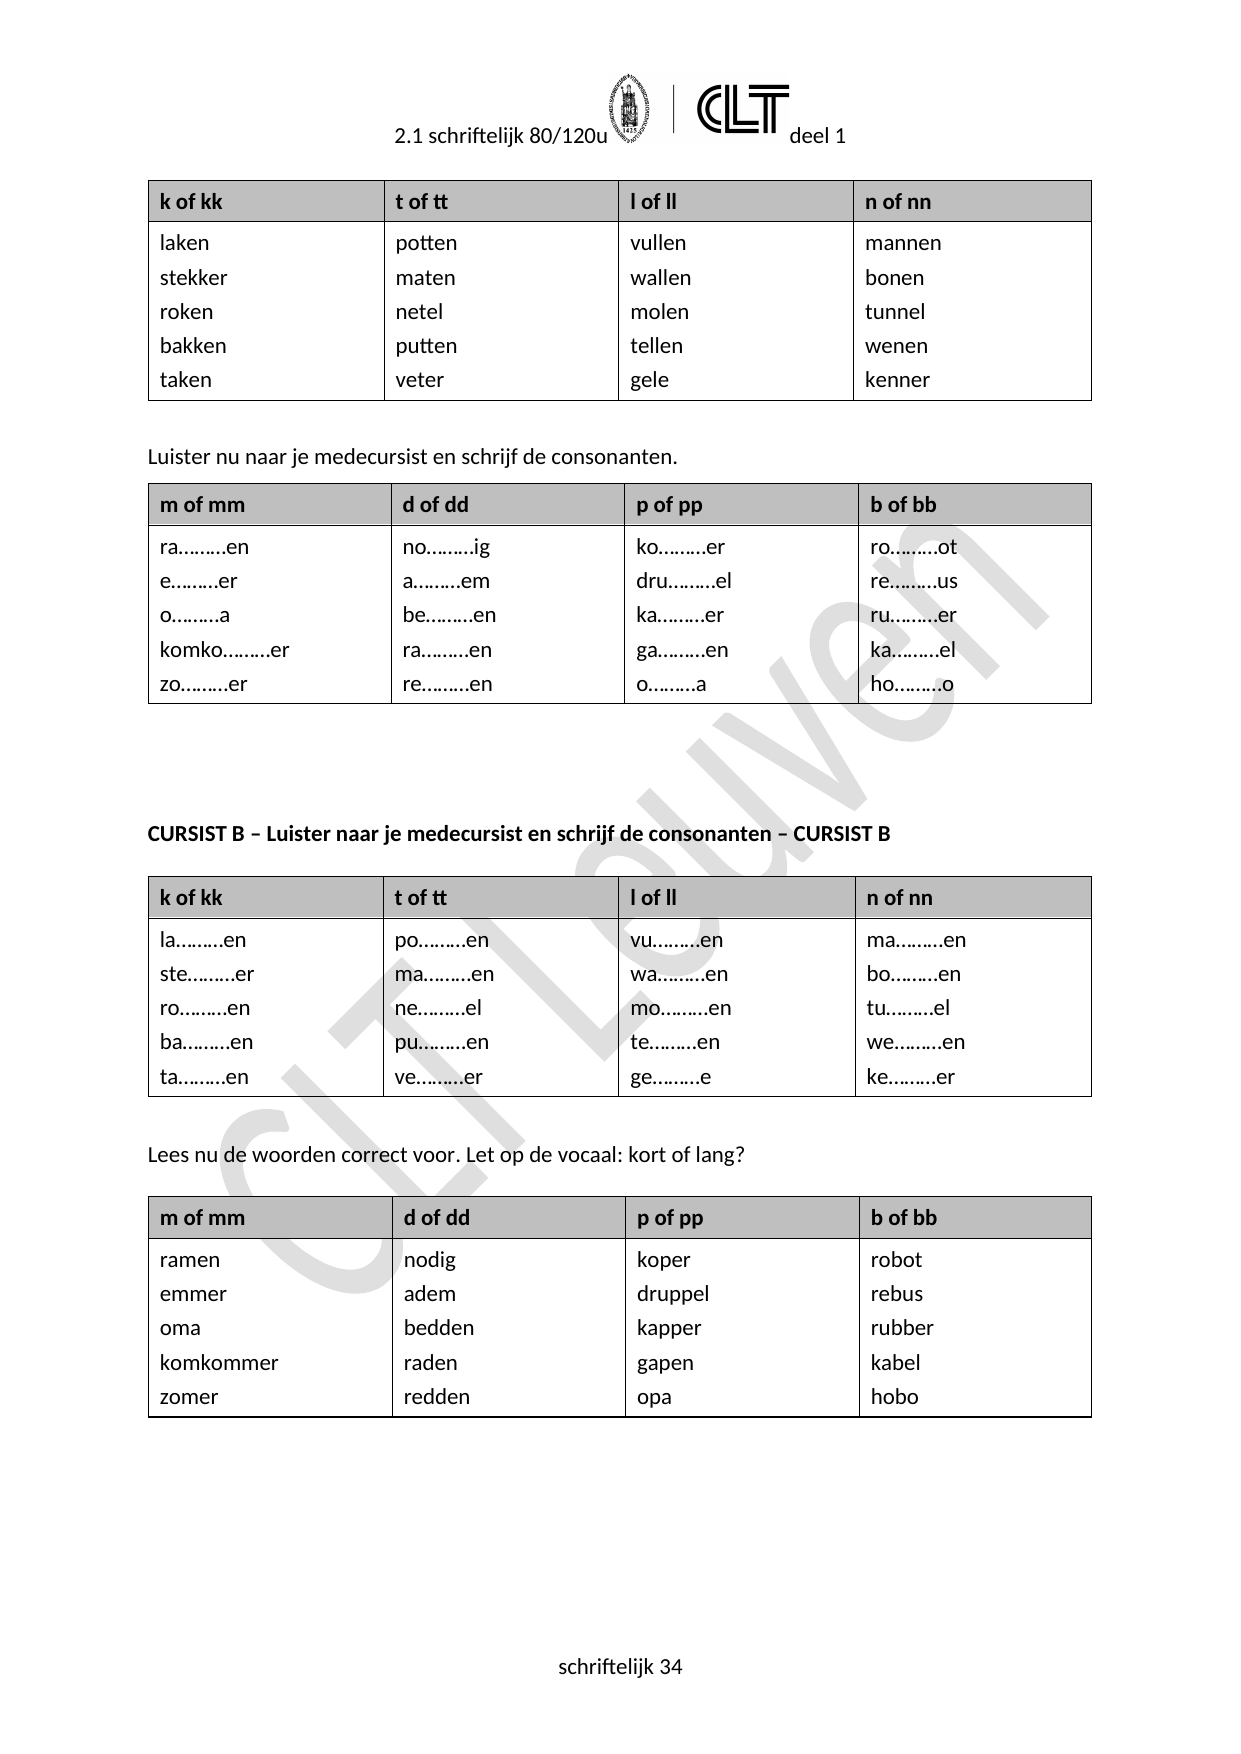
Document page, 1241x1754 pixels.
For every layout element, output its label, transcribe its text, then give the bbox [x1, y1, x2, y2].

table_cell la………en ste………er ro………en ba………en ta………en [149, 919, 383, 1096]
table_cell ko………er dru………el ka………er ga………en o………a [625, 526, 858, 703]
table_cell vu………en wa………en mo………en te………en ge………e [619, 919, 855, 1096]
table_cell no………ig a………em be………en ra………en re………en [392, 526, 624, 703]
table_cell robot rebus rubber kabel hobo [860, 1239, 1091, 1416]
table_cell ro………ot re………us ru………er ka………el ho………o [859, 526, 1091, 703]
table_cell vullen wallen molen tellen gele [619, 222, 853, 400]
picture [608, 73, 790, 144]
table_header p of pp [626, 1197, 859, 1238]
table_cell ramen emmer oma komkommer zomer [149, 1239, 392, 1416]
table_cell mannen bonen tunnel wenen kenner [854, 222, 1091, 400]
table_cell ma………en bo………en tu………el we………en ke………er [856, 919, 1091, 1096]
table_header t of tt [385, 181, 618, 221]
text Lees nu de woorden correct voor. Let op de vocaal: kort of lang? [148, 1140, 1092, 1168]
table_header p of pp [625, 484, 858, 524]
table_cell koper druppel kapper gapen opa [626, 1239, 859, 1416]
table_cell ra………en e………er o………a komko………er zo………er [149, 526, 391, 703]
table_cell po………en ma………en ne………el pu………en ve………er [384, 919, 618, 1096]
table_header l of ll [619, 877, 855, 917]
table_header n of nn [856, 877, 1091, 917]
table_header m of mm [149, 484, 391, 524]
table_header l of ll [619, 181, 853, 221]
table_cell nodig adem bedden raden redden [393, 1239, 625, 1416]
table_header n of nn [854, 181, 1091, 221]
table_header b of bb [860, 1197, 1091, 1238]
table_header b of bb [859, 484, 1091, 524]
text CURSIST B – Luister naar je medecursist en schrijf de consonanten – CURSIST B [148, 819, 1092, 847]
text Luister nu naar je medecursist en schrijf de consonanten. [148, 442, 1092, 471]
table_cell potten maten netel putten veter [385, 222, 618, 400]
table_header k of kk [149, 181, 384, 221]
table_header d of dd [392, 484, 624, 524]
table_header k of kk [149, 877, 383, 917]
table_cell laken stekker roken bakken taken [149, 222, 384, 400]
table_header m of mm [149, 1197, 392, 1238]
table_header t of tt [384, 877, 618, 917]
table_header d of dd [393, 1197, 625, 1238]
